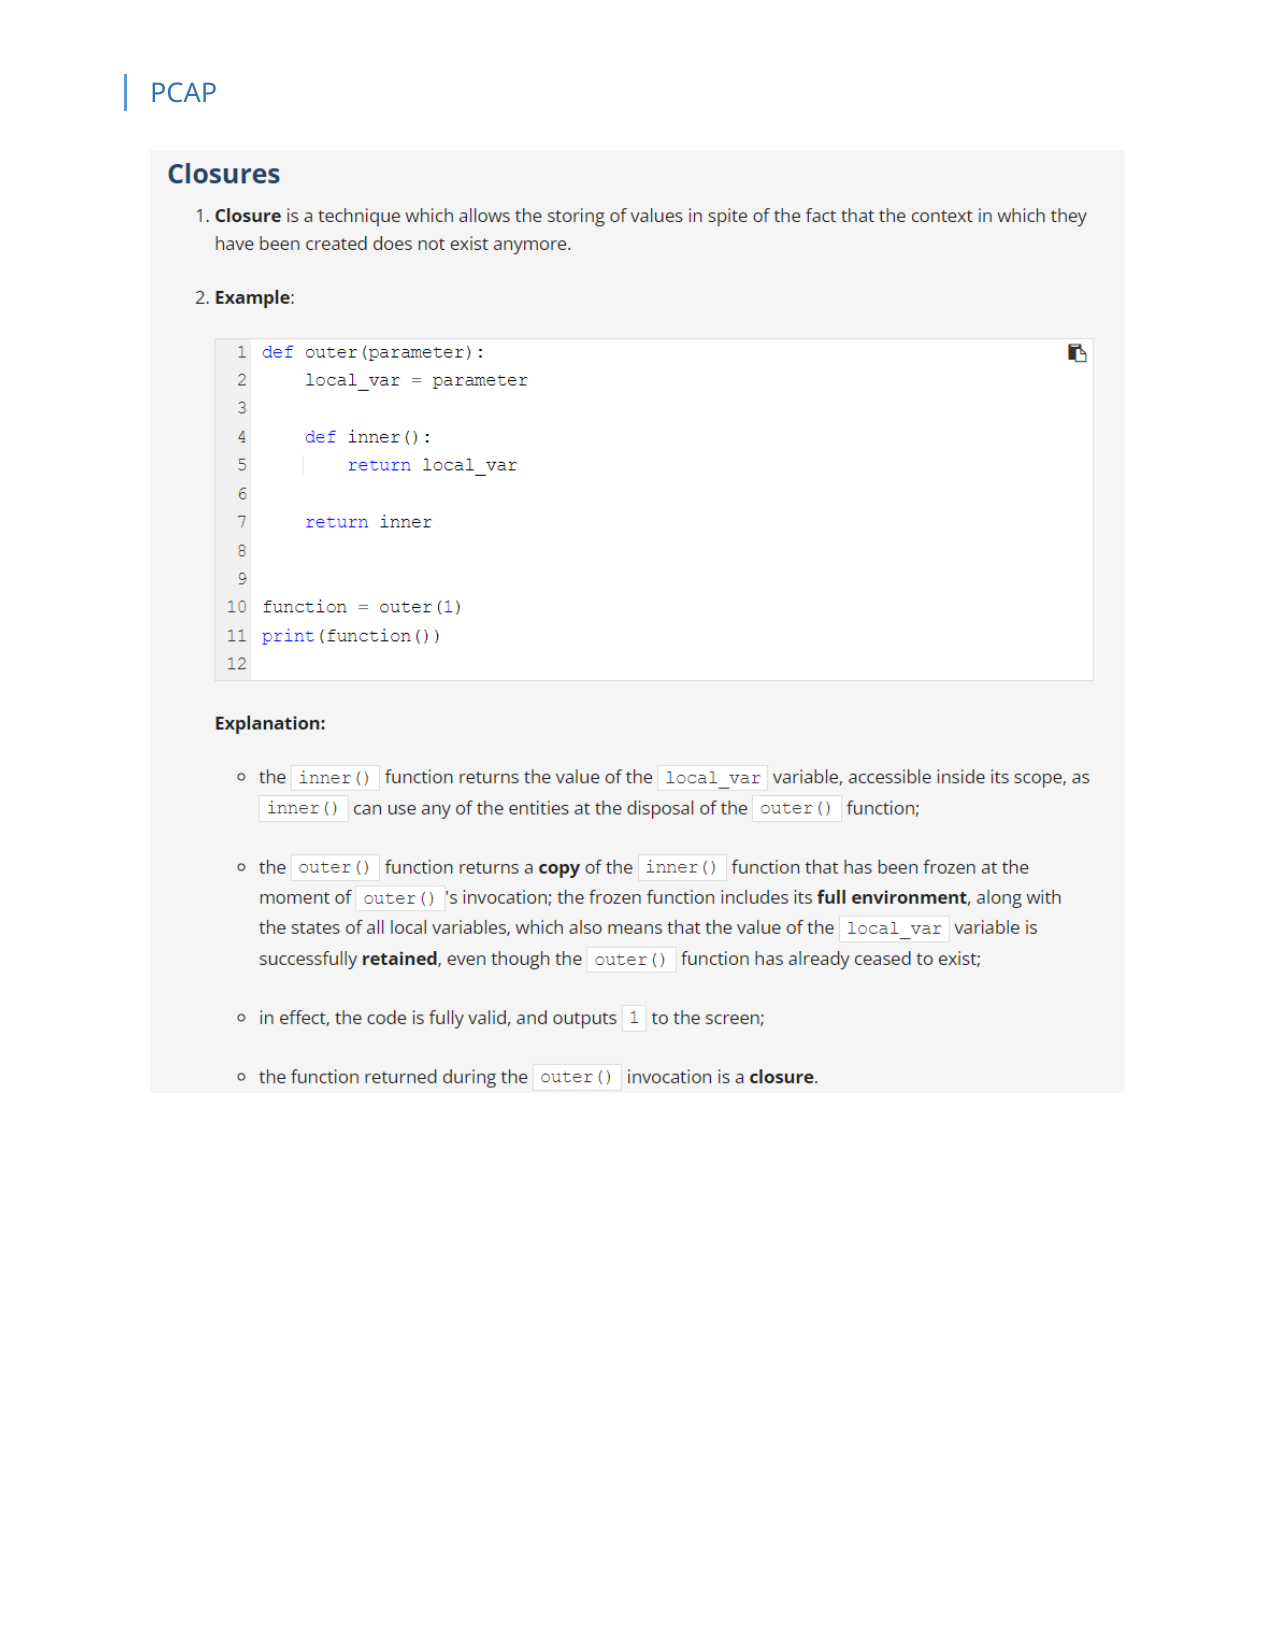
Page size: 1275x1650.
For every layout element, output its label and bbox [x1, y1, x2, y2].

picture [150, 150, 1125, 1093]
